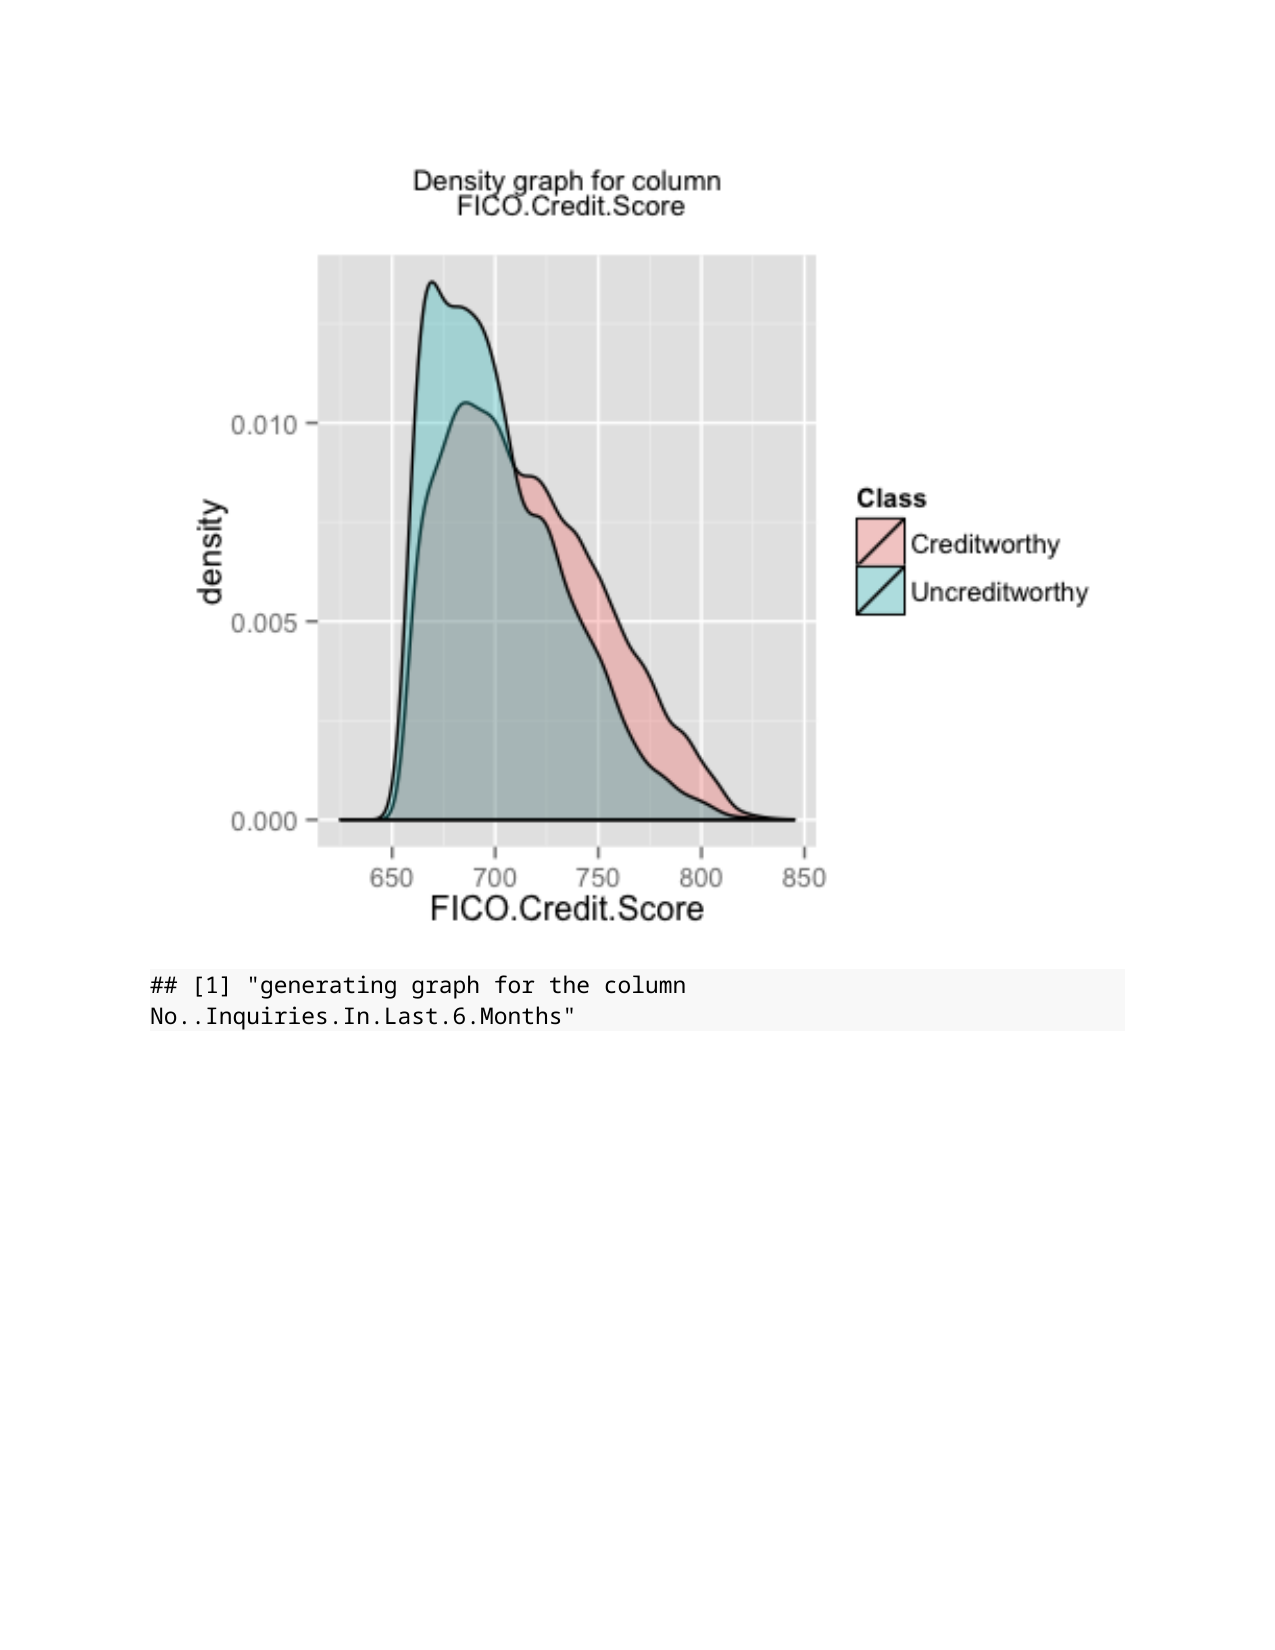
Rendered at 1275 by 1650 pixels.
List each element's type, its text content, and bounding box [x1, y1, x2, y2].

text ## [1] "generating graph for the column No..Inquiries.In.Last.6.Months" [150, 969, 1125, 1031]
picture [168, 150, 1169, 950]
